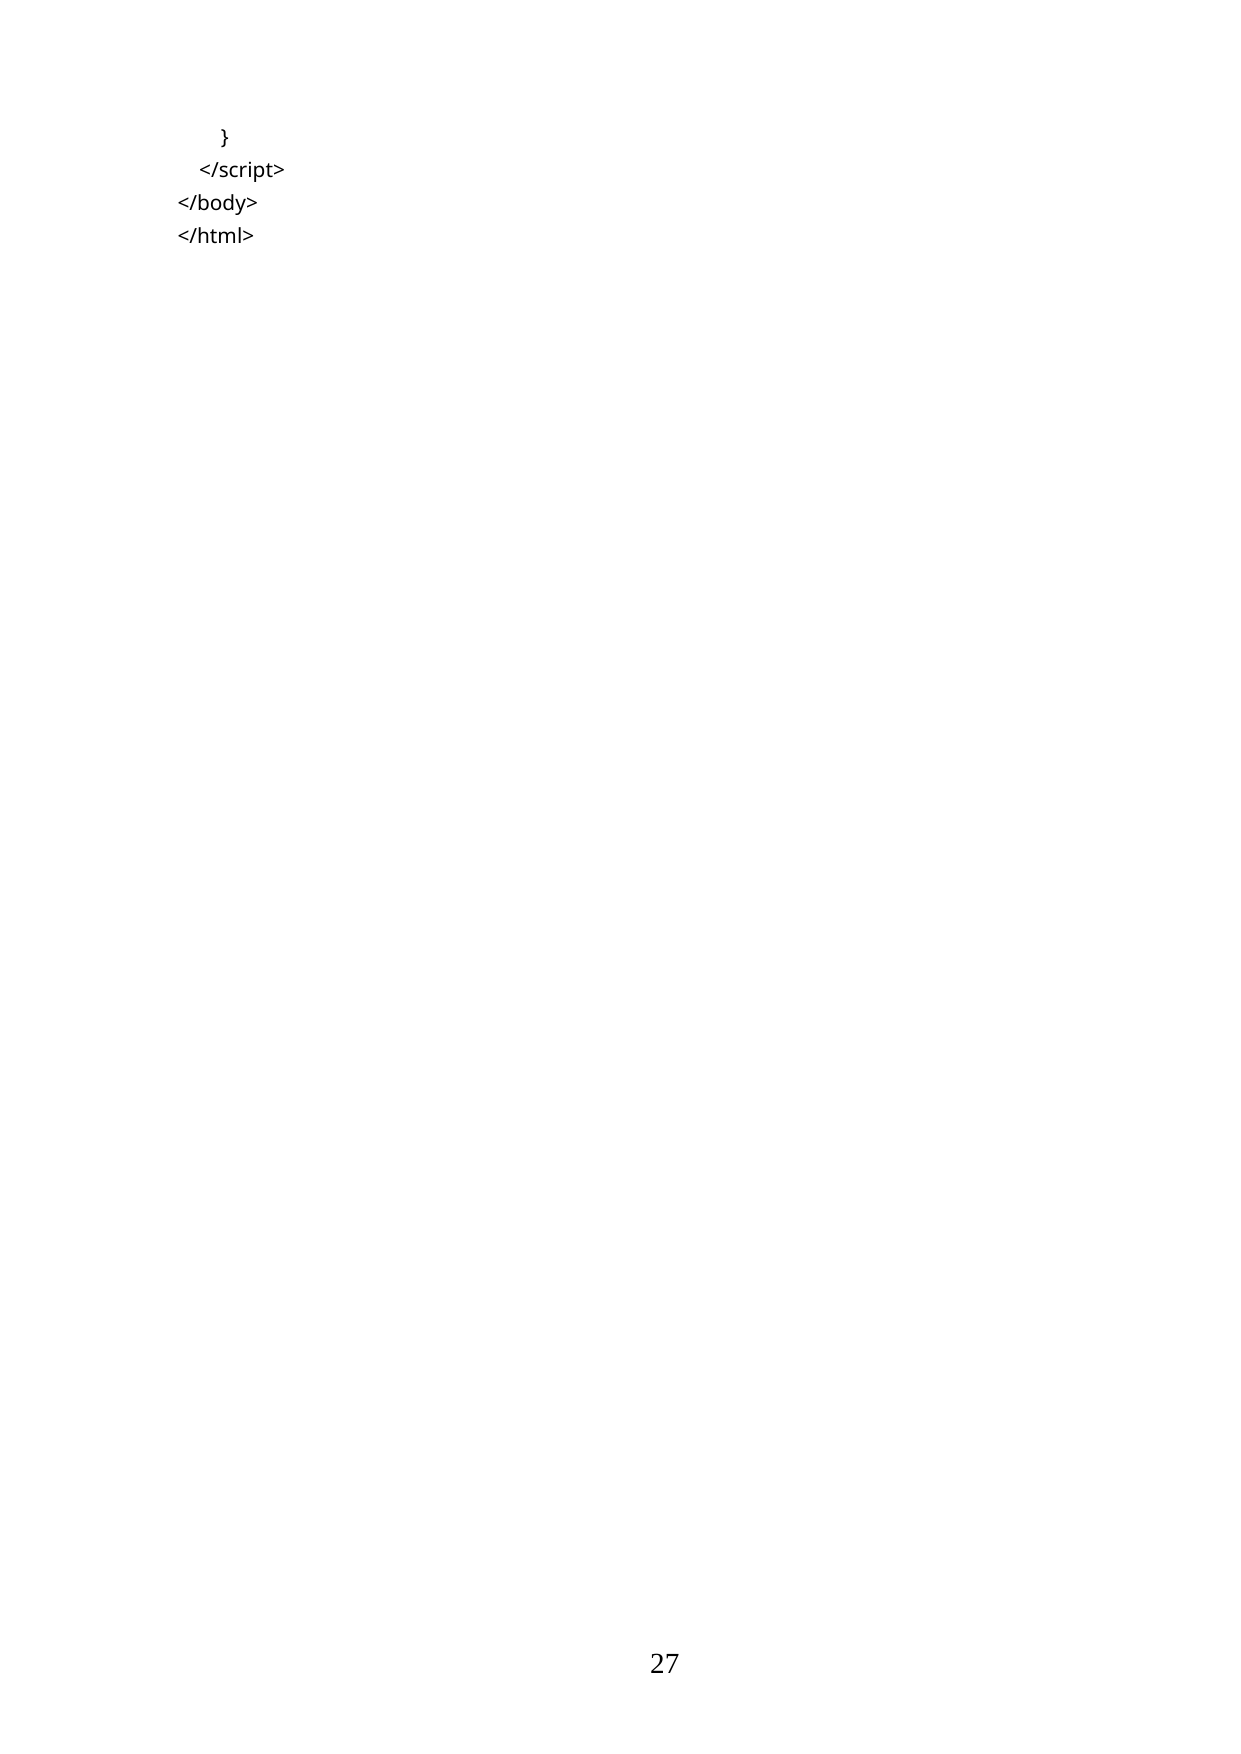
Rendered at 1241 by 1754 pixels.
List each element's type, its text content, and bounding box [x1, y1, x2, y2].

text </body> [177, 184, 1152, 217]
text </html> [177, 217, 1152, 249]
text </script> [177, 151, 1152, 184]
text } [177, 118, 1152, 151]
